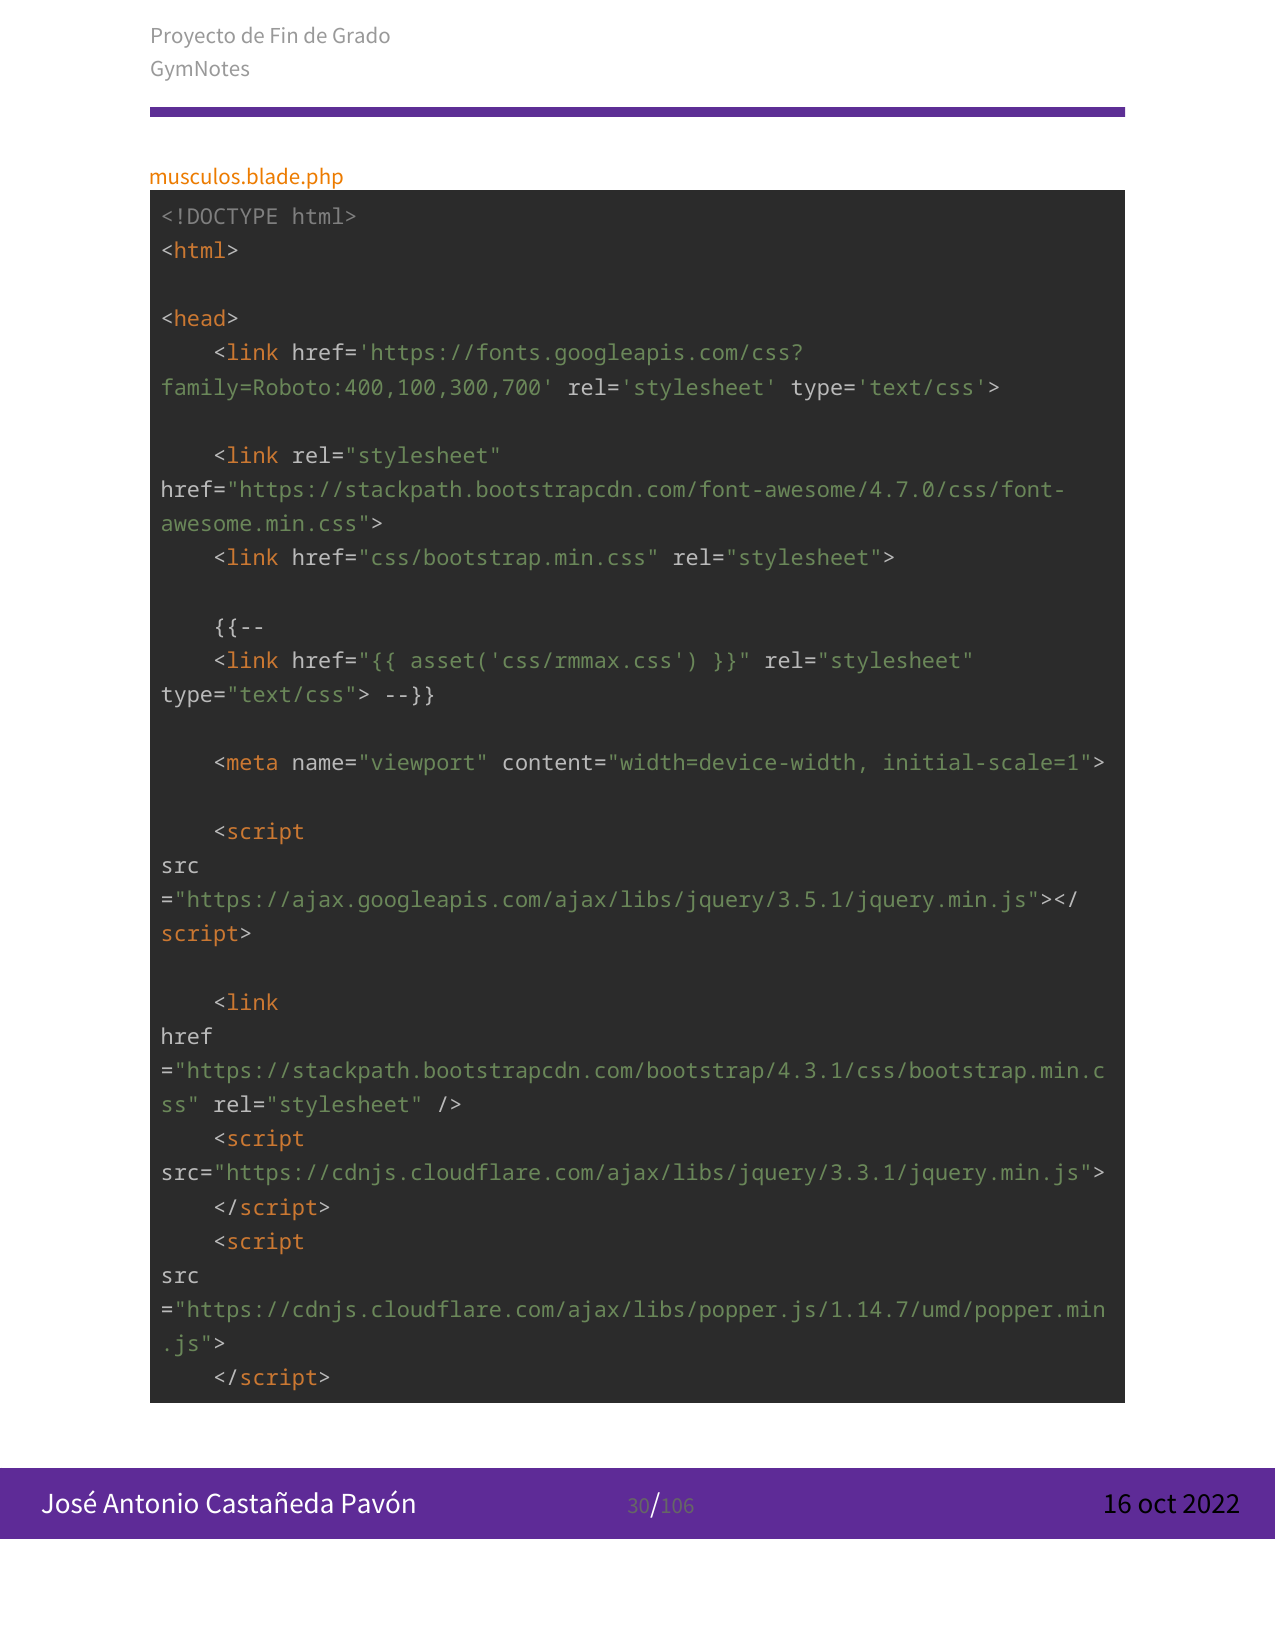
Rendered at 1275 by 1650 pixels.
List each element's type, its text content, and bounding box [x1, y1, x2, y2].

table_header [150, 190, 1125, 1403]
subtitle musculos.blade.php [148, 161, 1127, 190]
picture [150, 107, 1125, 117]
